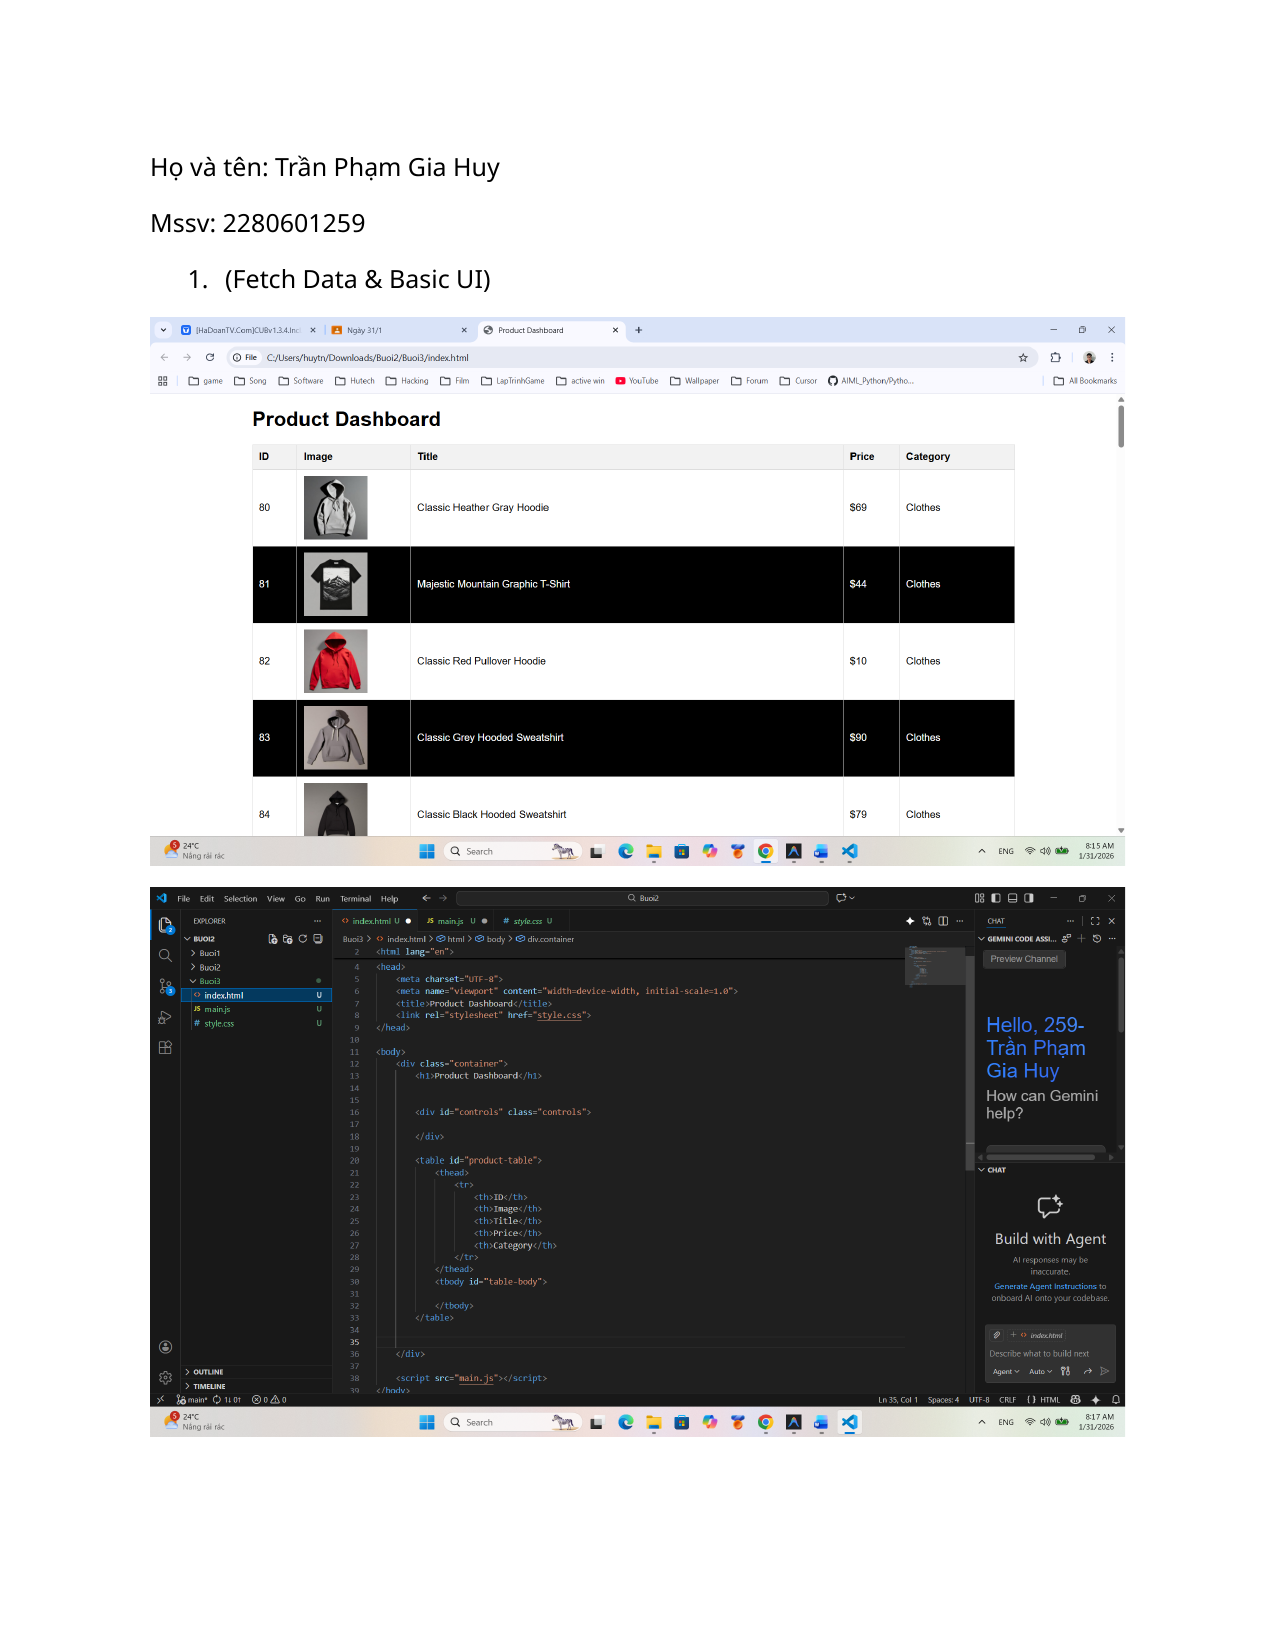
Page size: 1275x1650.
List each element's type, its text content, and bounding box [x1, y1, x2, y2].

picture [150, 887, 1125, 1437]
list (Fetch Data & Basic UI) [187, 262, 1125, 296]
text Họ và tên: Trần Phạm Gia Huy [150, 150, 1125, 184]
text Mssv: 2280601259 [150, 206, 1125, 240]
picture [150, 317, 1125, 866]
